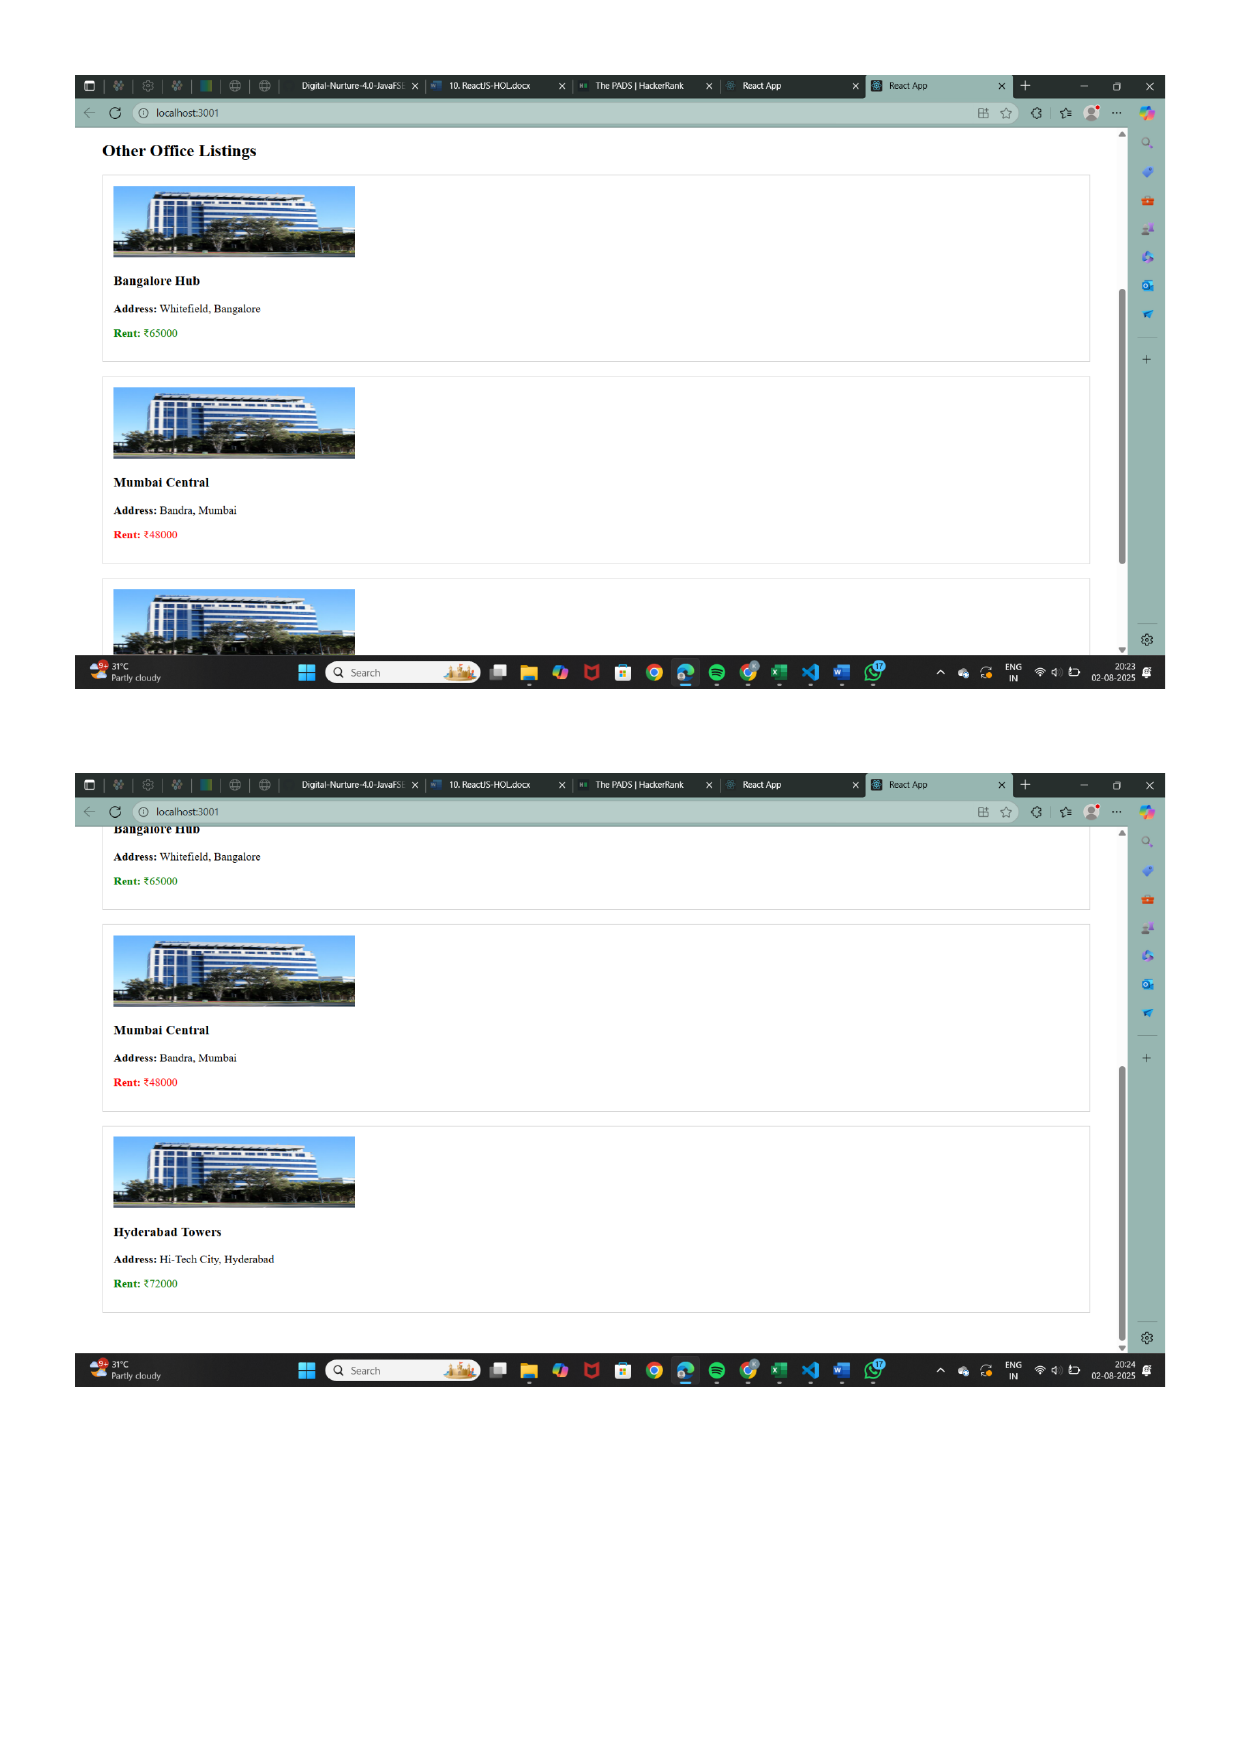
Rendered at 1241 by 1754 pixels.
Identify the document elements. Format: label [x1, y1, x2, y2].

picture [75, 75, 1166, 689]
picture [75, 773, 1166, 1387]
